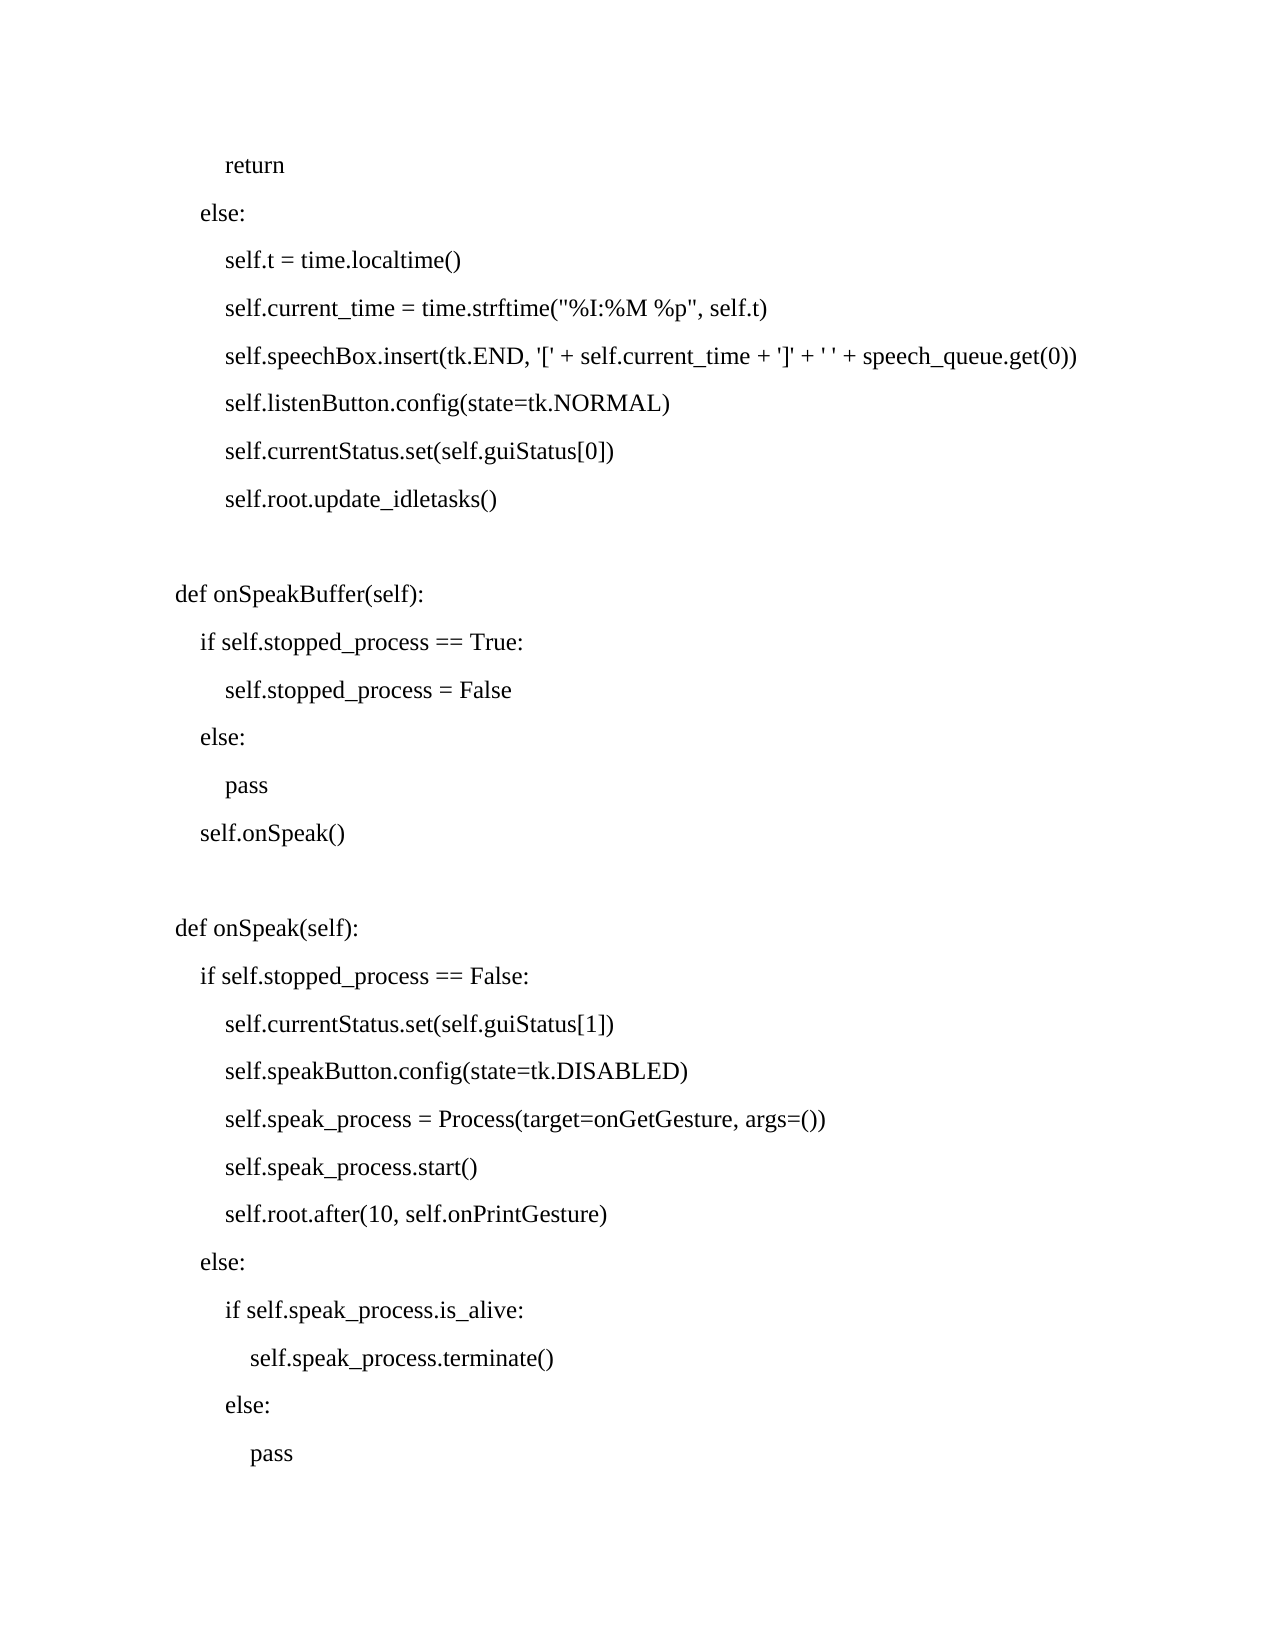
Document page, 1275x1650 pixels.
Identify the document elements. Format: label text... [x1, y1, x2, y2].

text else: [150, 1247, 1125, 1276]
text self.onSpeak() [150, 818, 1125, 847]
text else: [150, 722, 1125, 751]
text self.speechBox.insert(tk.END, '[' + self.current_time + ']' + ' ' + speech_queue.get(0)) [150, 341, 1125, 369]
text def onSpeakBuffer(self): [150, 579, 1125, 608]
text self.stopped_process = False [150, 675, 1125, 703]
text else: [150, 1390, 1125, 1419]
text if self.stopped_process == True: [150, 627, 1125, 656]
text self.root.update_idletasks() [150, 484, 1125, 513]
text pass [150, 770, 1125, 799]
text self.speak_process.start() [150, 1152, 1125, 1181]
text else: [150, 198, 1125, 226]
text self.currentStatus.set(self.guiStatus[0]) [150, 436, 1125, 465]
text self.currentStatus.set(self.guiStatus[1]) [150, 1009, 1125, 1037]
text self.speakButton.config(state=tk.DISABLED) [150, 1056, 1125, 1085]
text self.listenButton.config(state=tk.NORMAL) [150, 388, 1125, 417]
text if self.stopped_process == False: [150, 961, 1125, 990]
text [150, 1199, 1125, 1228]
text self.speak_process.terminate() [150, 1343, 1125, 1371]
text self.current_time = time.strftime("%I:%M %p", self.t) [150, 293, 1125, 322]
text def onSpeak(self): [150, 913, 1125, 942]
text if self.speak_process.is_alive: [150, 1295, 1125, 1324]
text self.speak_process = Process(target=onGetGesture, args=()) [150, 1104, 1125, 1133]
text return [150, 150, 1125, 179]
text self.t = time.localtime() [150, 245, 1125, 274]
text pass [150, 1438, 1125, 1467]
